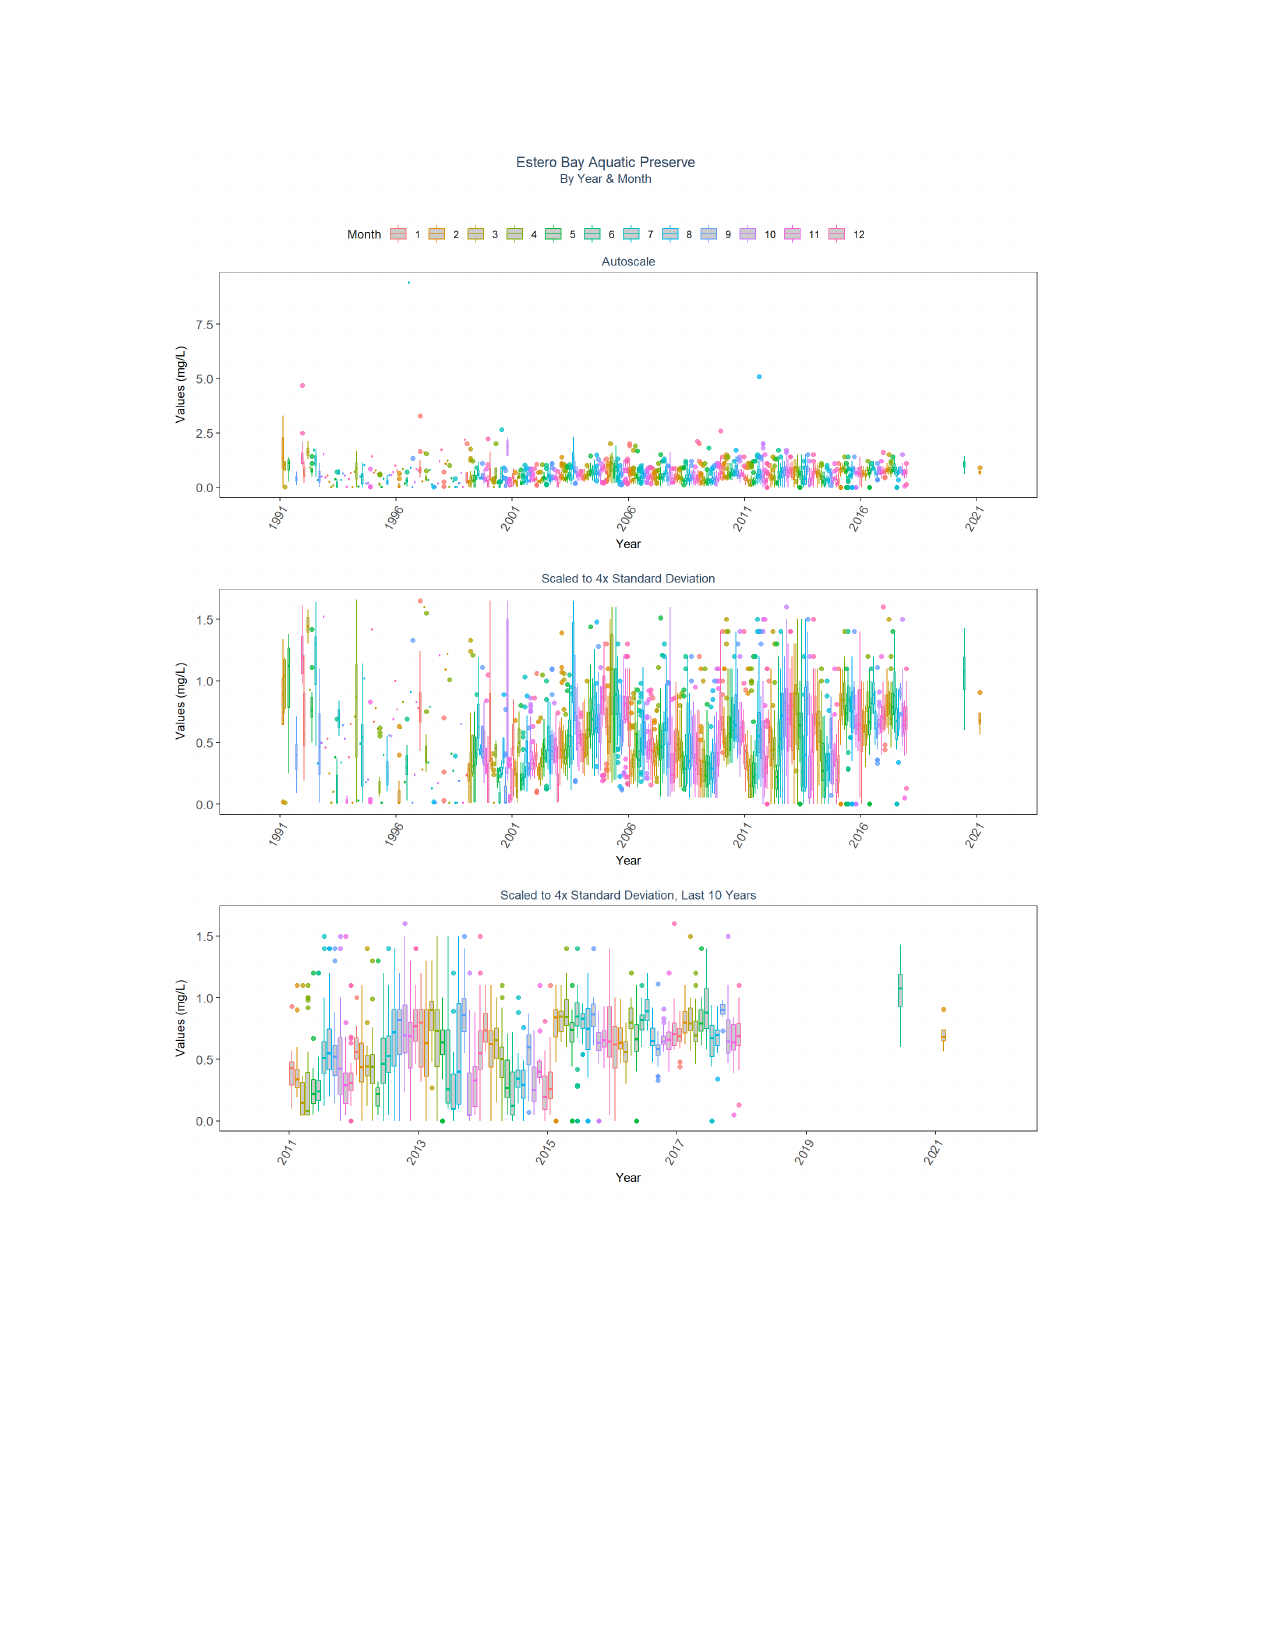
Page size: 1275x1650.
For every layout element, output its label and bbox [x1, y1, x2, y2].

picture [168, 150, 1044, 1200]
